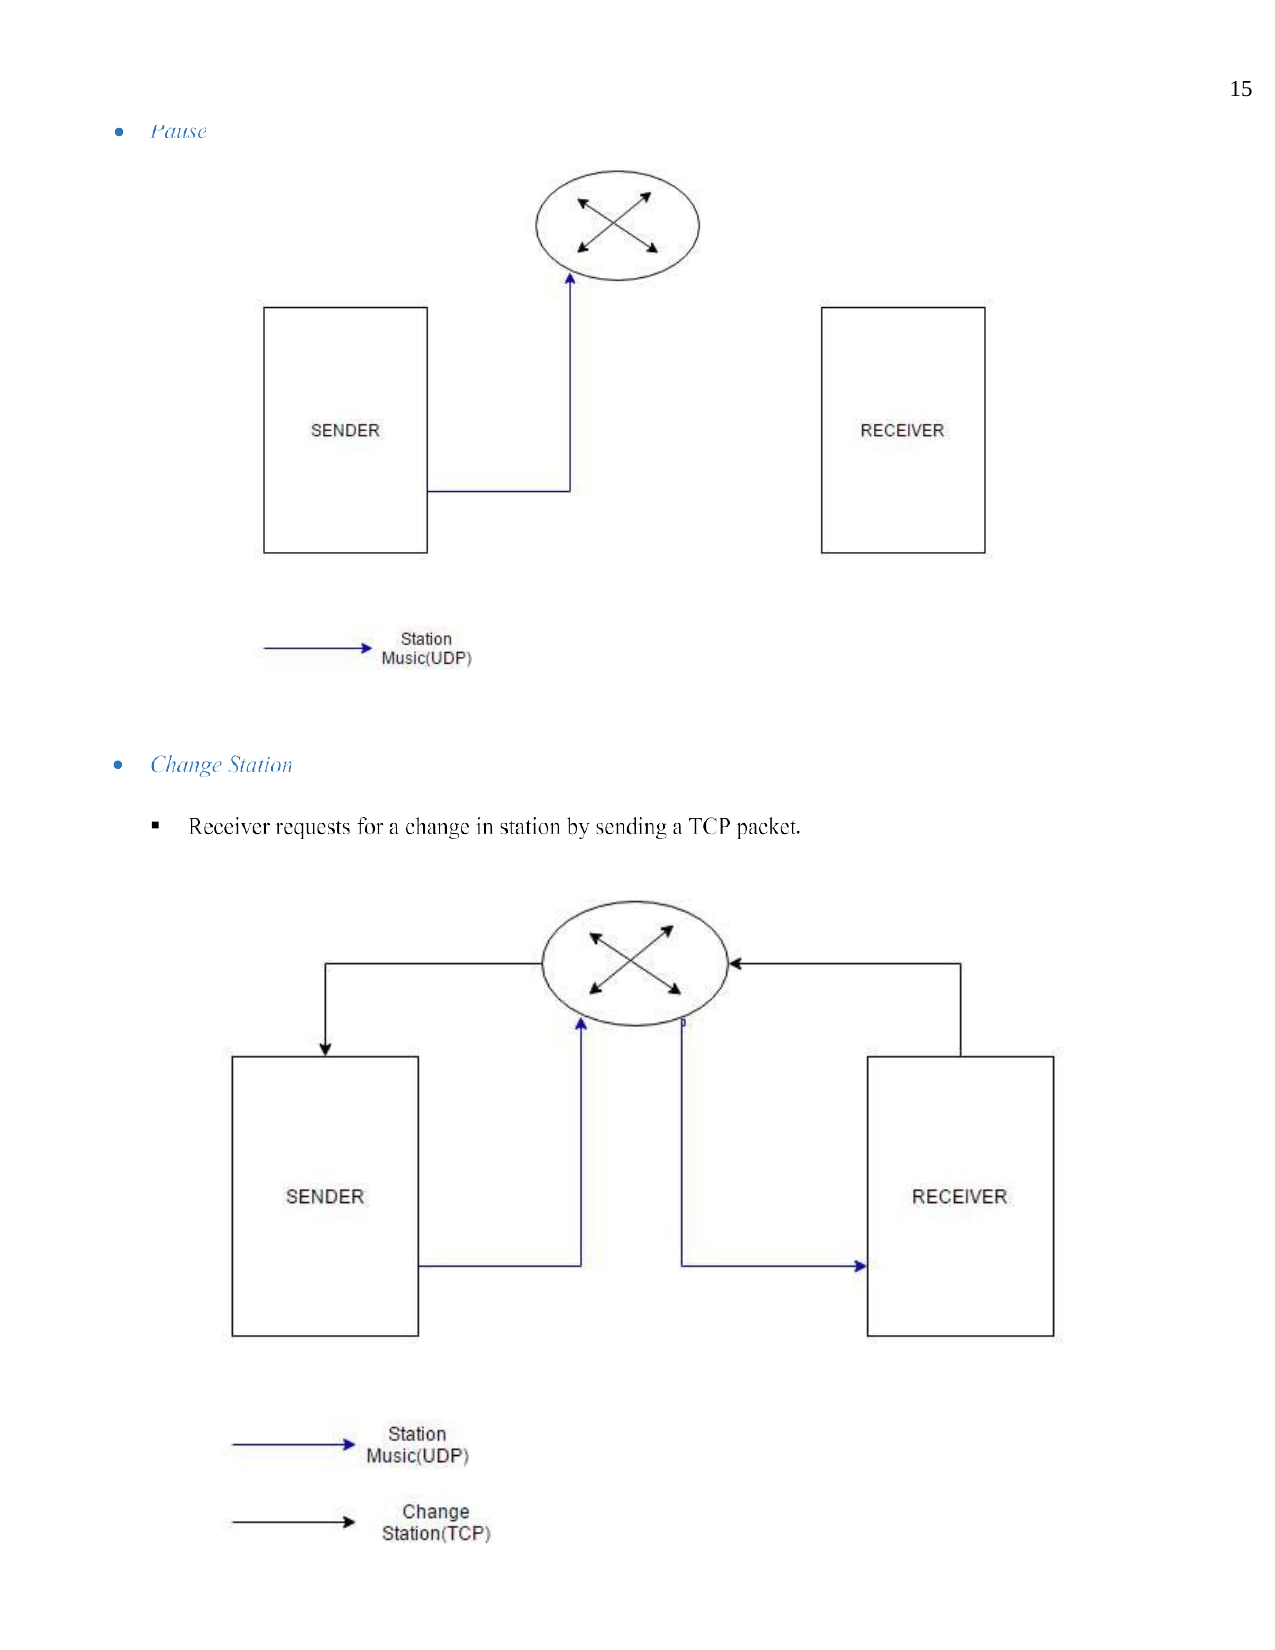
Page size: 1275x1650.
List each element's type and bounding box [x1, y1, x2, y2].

picture [151, 755, 292, 777]
picture [188, 817, 796, 839]
picture [221, 899, 1064, 1545]
picture [149, 125, 207, 138]
picture [254, 168, 994, 671]
